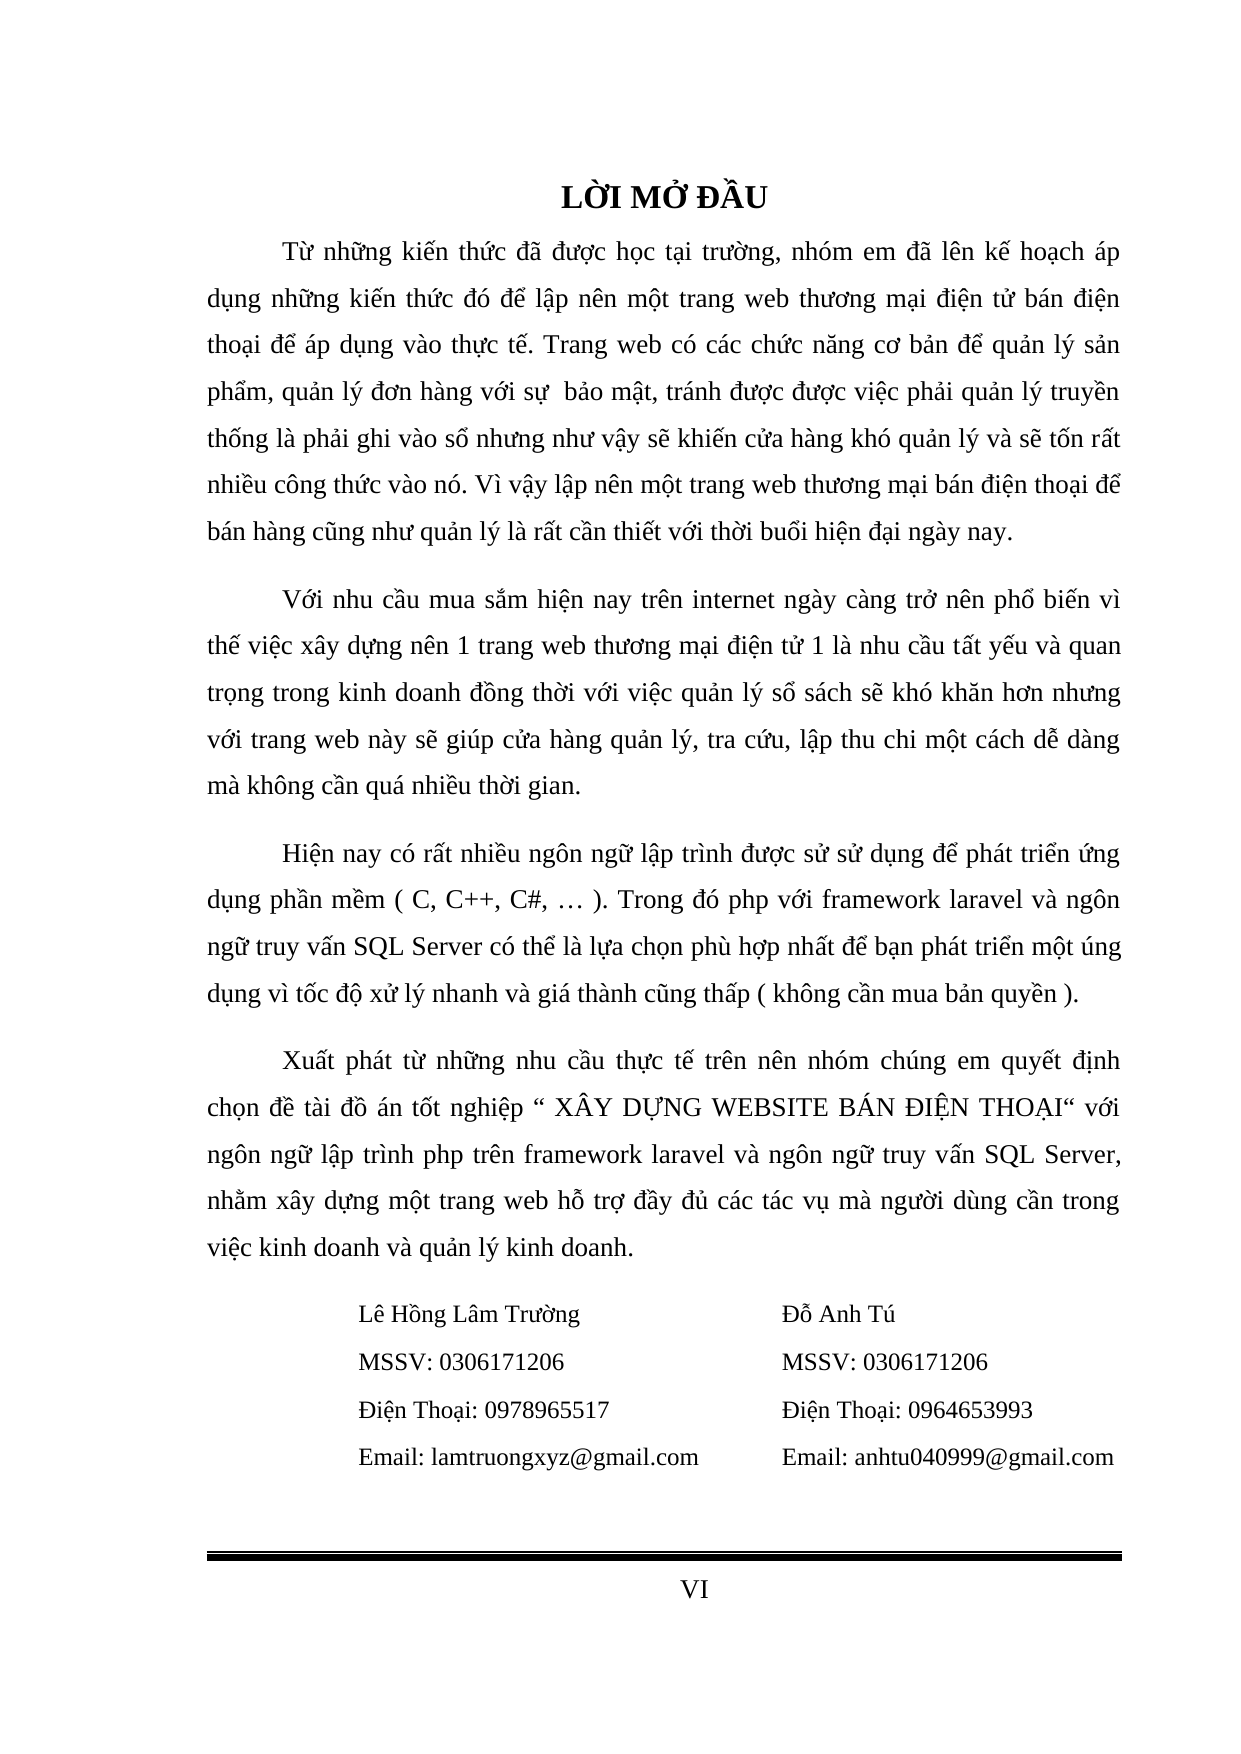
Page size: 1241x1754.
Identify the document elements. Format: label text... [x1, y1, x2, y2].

text Xuất phát từ những nhu cầu thực tế trên nên nhóm chúng em quyết định chọn đề tài đồ án tốt nghiệp “ XÂY DỰNG WEBSITE BÁN ĐIỆN THOẠI“ với ngôn ngữ lập trình php trên framework laravel và ngôn ngữ truy vấn SQL Server, nhằm xây dựng một trang web hỗ trợ đầy đủ các tác vụ mà người dùng cần trong việc kinh doanh và quản lý kinh doanh. [207, 1044, 1122, 1262]
text Hiện nay có rất nhiều ngôn ngữ lập trình được sử sử dụng để phát triển ứng dụng phần mềm ( C, C++, C#, … ). Trong đó php với framework laravel và ngôn ngữ truy vấn SQL Server có thể là lựa chọn phù hợp nhất để bạn phát triển một úng dụng vì tốc độ xử lý nhanh và giá thành cũng thấp ( không cần mua bản quyền ). [207, 837, 1122, 1008]
text Từ những kiến thức đã được học tại trường, nhóm em đã lên kế hoạch áp dụng những kiến thức đó để lập nên một trang web thương mại điện tử bán điện thoại để áp dụng vào thực tế. Trang web có các chức năng cơ bản để quản lý sản phẩm, quản lý đơn hàng với sự bảo mật, tránh được được việc phải quản lý truyền thống là phải ghi vào sổ nhưng như vậy sẽ khiến cửa hàng khó quản lý và sẽ tốn rất nhiều công thức vào nó. Vì vậy lập nên một trang web thương mại bán điện thoại để bán hàng cũng như quản lý là rất cần thiết với thời buổi hiện đại ngày nay. [207, 235, 1122, 546]
text LỜI MỞ ĐẦU [207, 177, 1122, 216]
text Với nhu cầu mua sắm hiện nay trên internet ngày càng trở nên phổ biến vì thế việc xây dựng nên 1 trang web thương mại điện tử 1 là nhu cầu tất yếu và quan trọng trong kinh doanh đồng thời với việc quản lý sổ sách sẽ khó khăn hơn nhưng với trang web này sẽ giúp cửa hàng quản lý, tra cứu, lập thu chi một cách dễ dàng mà không cần quá nhiều thời gian. [207, 583, 1122, 801]
